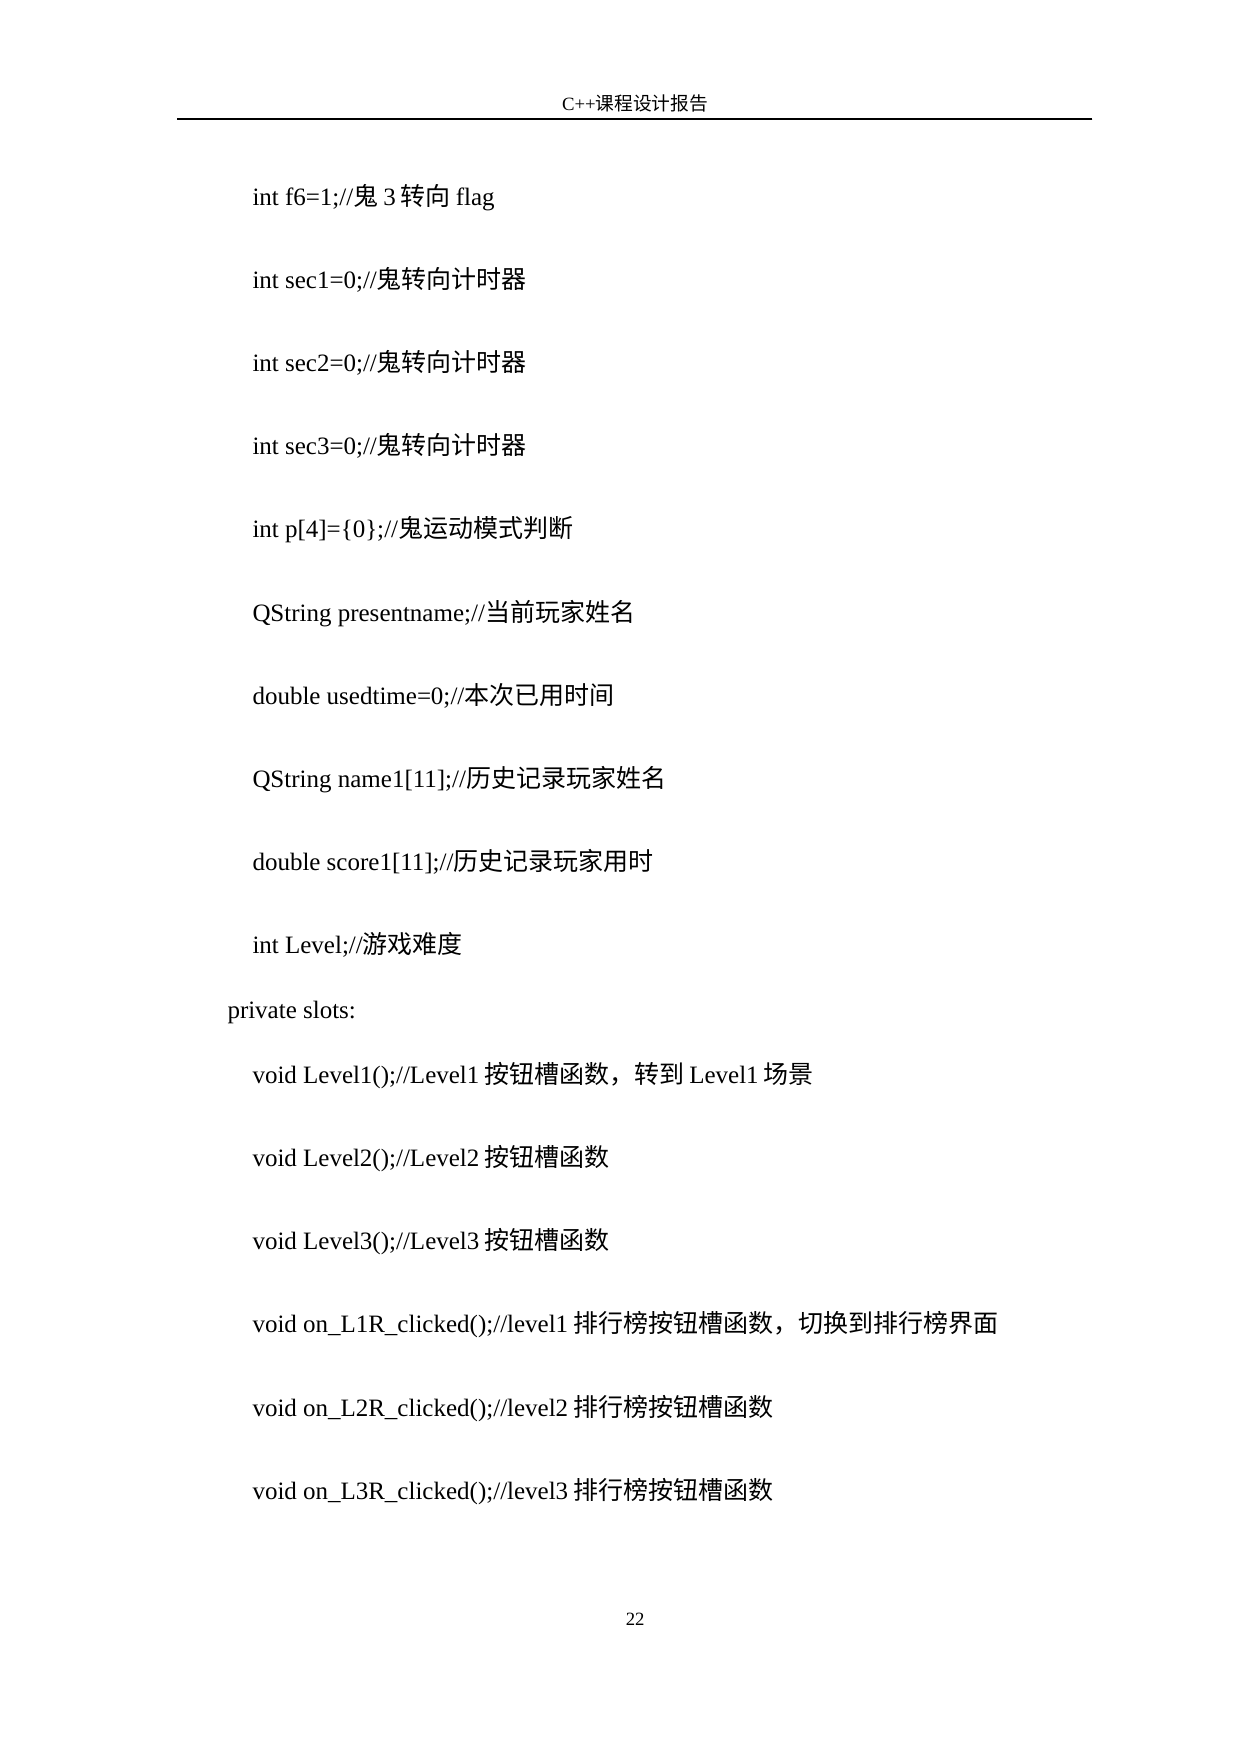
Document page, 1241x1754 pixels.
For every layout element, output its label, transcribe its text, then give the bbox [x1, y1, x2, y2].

text QString presentname;//当前玩家姓名 [177, 578, 1092, 643]
text int f6=1;//鬼3转向flag [177, 162, 1092, 227]
text void on_L2R_clicked();//level2排行榜按钮槽函数 [177, 1373, 1092, 1438]
text QString name1[11];//历史记录玩家姓名 [177, 744, 1092, 809]
text void on_L3R_clicked();//level3排行榜按钮槽函数 [177, 1456, 1092, 1521]
text void Level2();//Level2按钮槽函数 [177, 1123, 1092, 1188]
text void Level3();//Level3按钮槽函数 [177, 1206, 1092, 1271]
text int sec3=0;//鬼转向计时器 [177, 411, 1092, 476]
text void Level1();//Level1按钮槽函数，转到Level1场景 [177, 1040, 1092, 1105]
text double usedtime=0;//本次已用时间 [177, 661, 1092, 726]
text int sec1=0;//鬼转向计时器 [177, 245, 1092, 310]
text private slots: [177, 993, 1092, 1026]
text int sec2=0;//鬼转向计时器 [177, 328, 1092, 393]
text double score1[11];//历史记录玩家用时 [177, 827, 1092, 892]
text void on_L1R_clicked();//level1排行榜按钮槽函数，切换到排行榜界面 [177, 1289, 1092, 1354]
text int p[4]={0};//鬼运动模式判断 [177, 494, 1092, 559]
text int Level;//游戏难度 [177, 910, 1092, 975]
